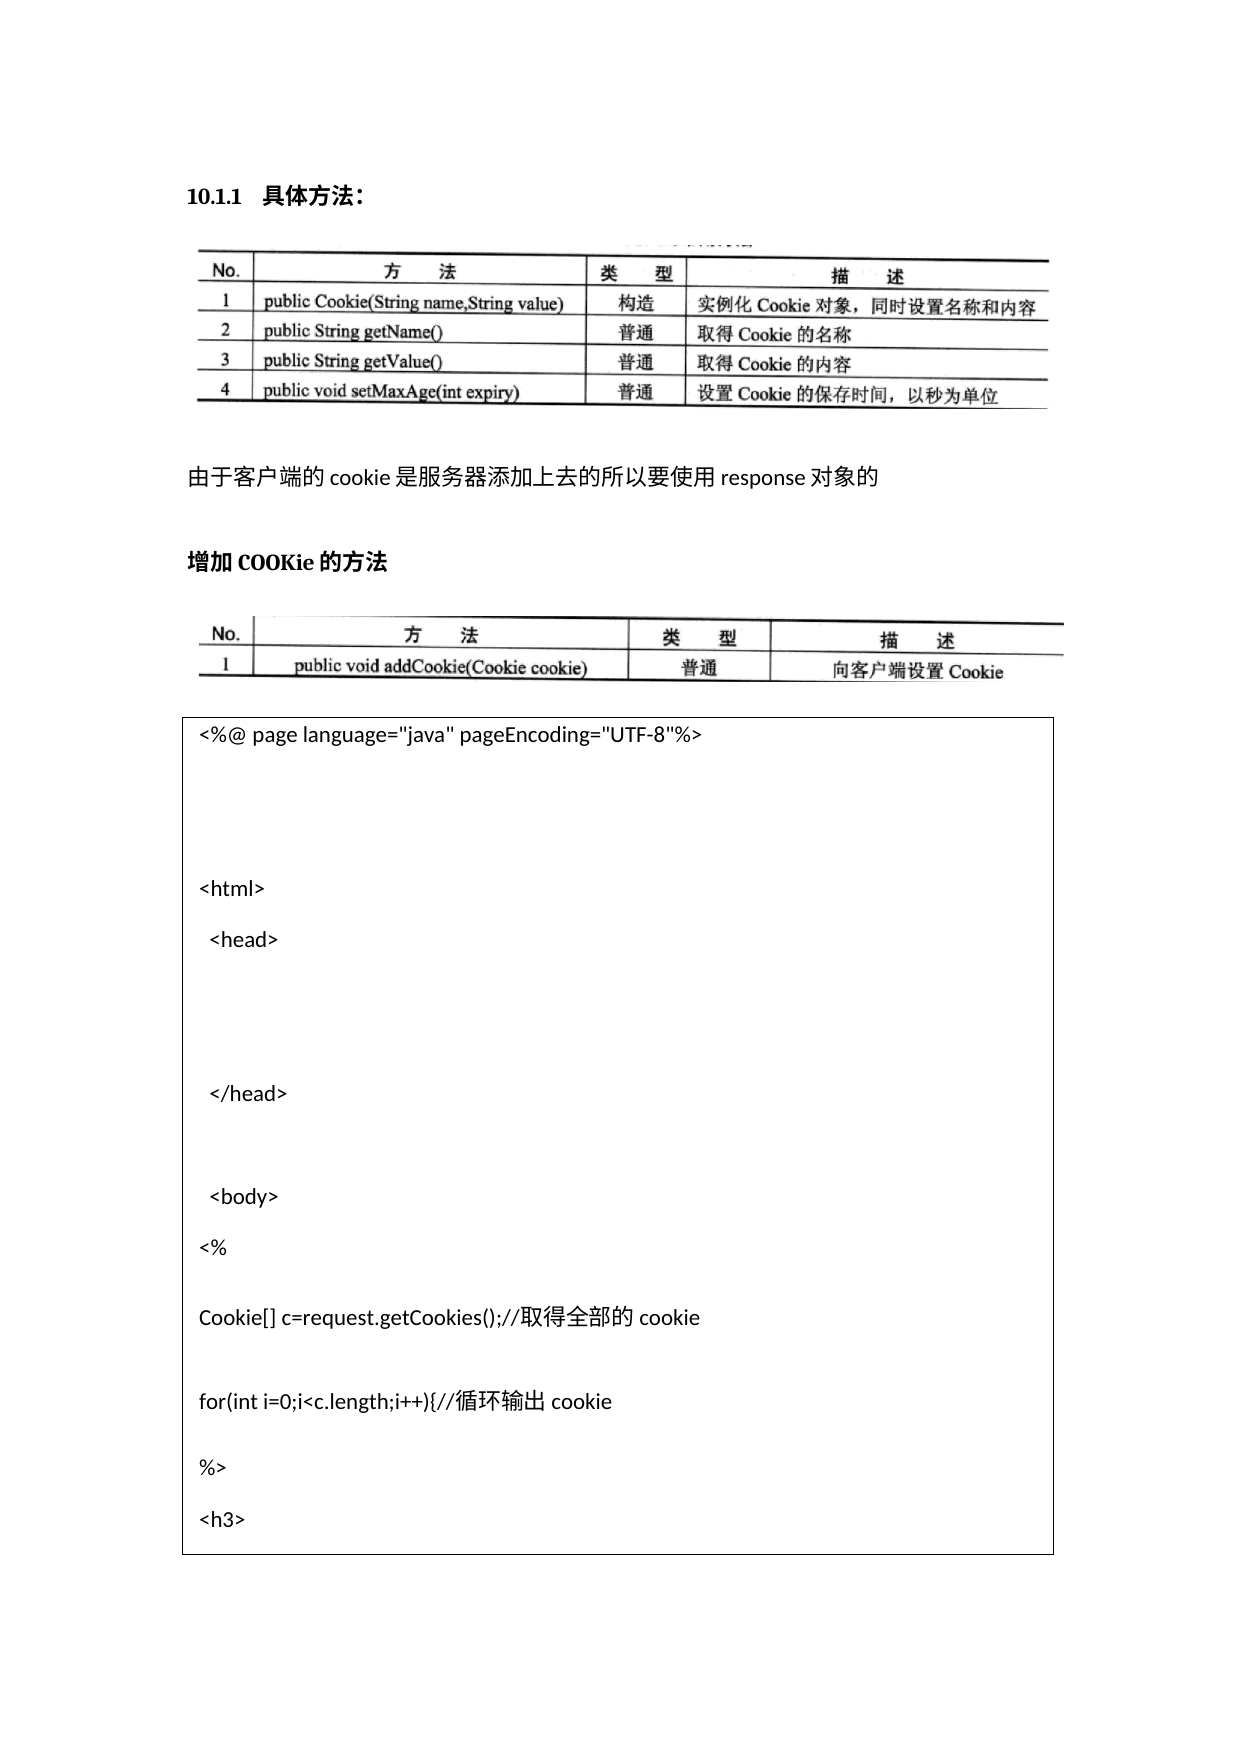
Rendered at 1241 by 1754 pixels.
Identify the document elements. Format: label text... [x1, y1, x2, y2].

text 由于客户端的cookie是服务器添加上去的所以要使用response对象的 [187, 443, 1053, 508]
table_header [183, 718, 1053, 1554]
subtitle 具体方法： [187, 162, 1053, 227]
picture [198, 616, 1065, 682]
picture [187, 245, 1053, 409]
